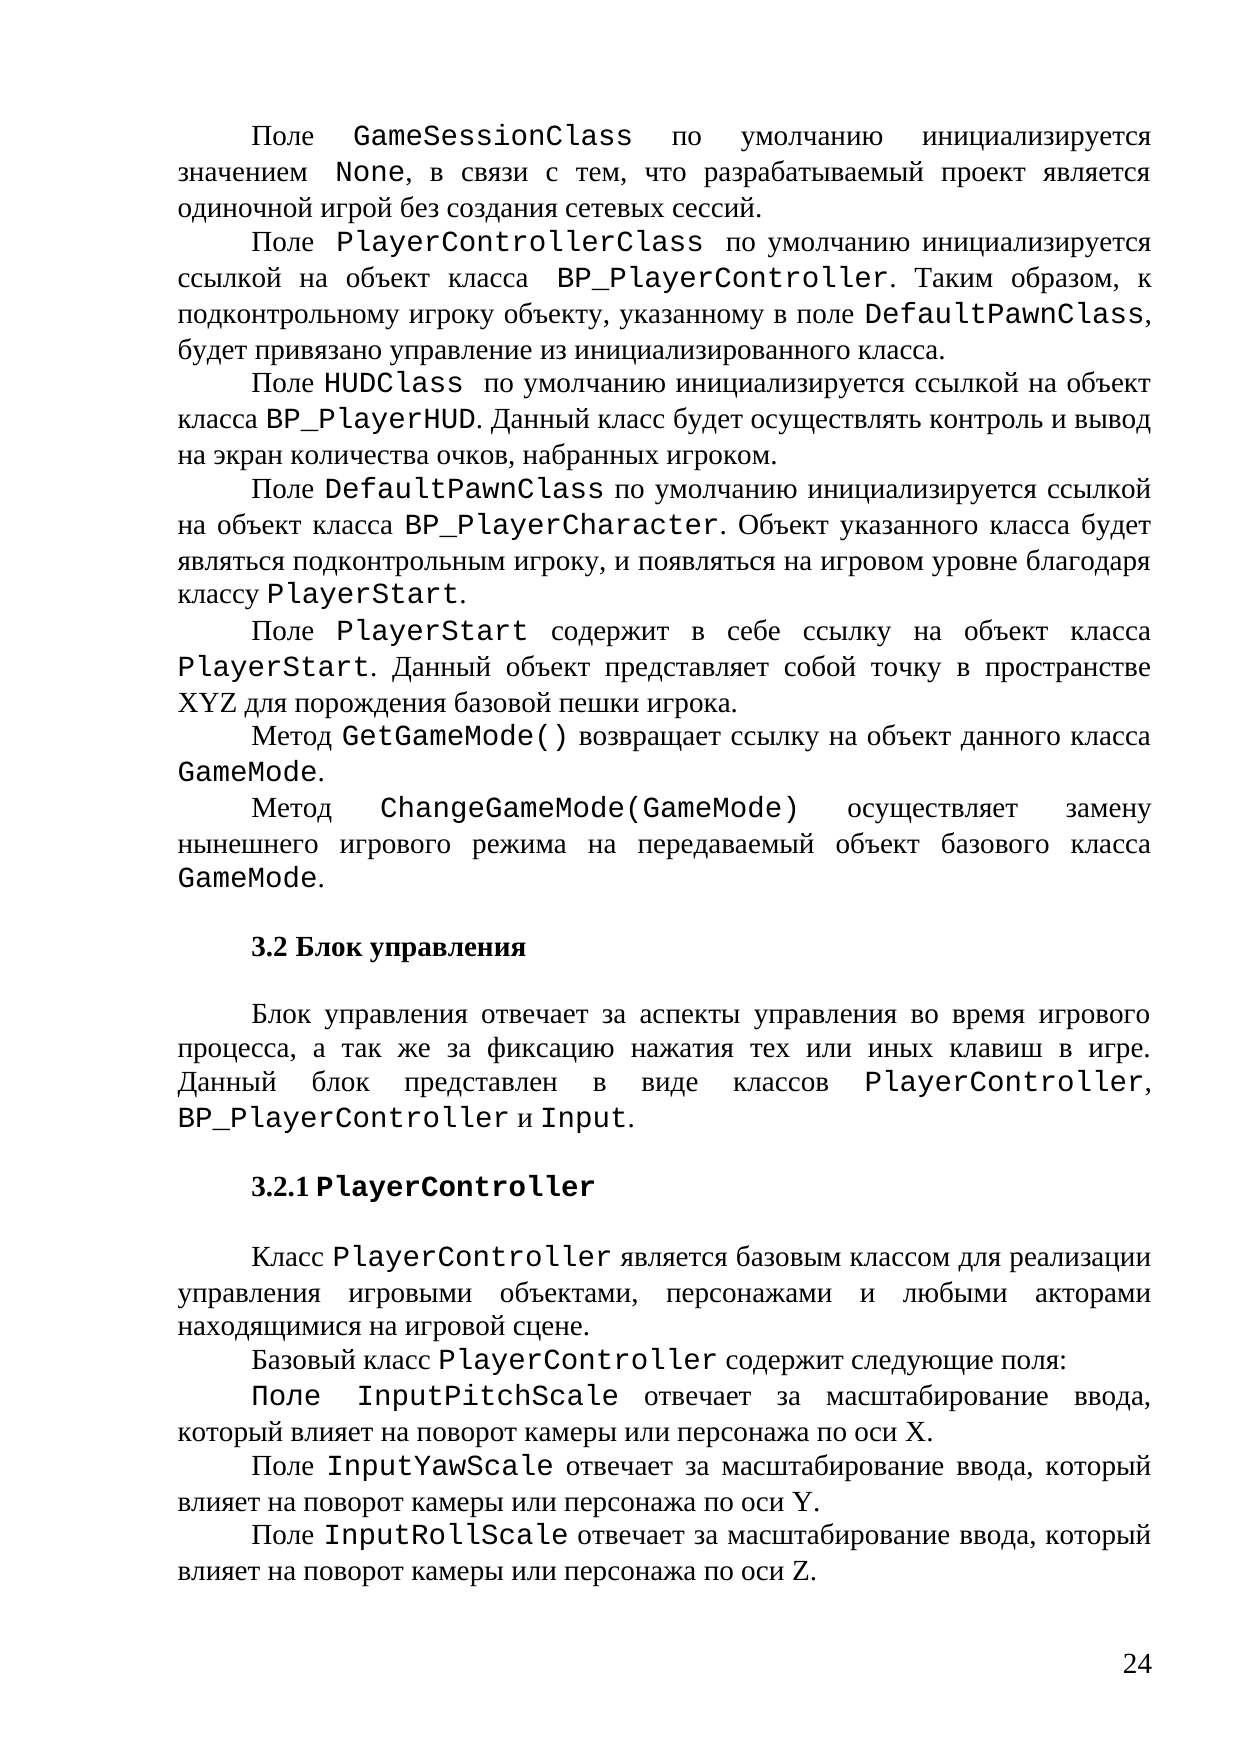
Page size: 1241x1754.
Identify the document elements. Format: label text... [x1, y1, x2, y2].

text Поле GameSessionClass по умолчанию инициализируется значением None, в связи с тем, что разрабатываемый проект является одиночной игрой без создания сетевых сессий. [177, 118, 1152, 224]
text Метод ChangeGameMode(GameMode) осуществляет замену нынешнего игрового режима на передаваемый объект базового класса GameMode. [177, 790, 1152, 896]
text Поле InputRollScale отвечает за масштабирование ввода, который влияет на поворот камеры или персонажа по оси Z. [177, 1517, 1152, 1587]
text Поле HUDClass по умолчанию инициализируется ссылкой на объект класса BP_PlayerHUD. Данный класс будет осуществлять контроль и вывод на экран количества очков, набранных игроком. [177, 365, 1152, 471]
text Поле PlayerControllerClass по умолчанию инициализируется ссылкой на объект класса BP_PlayerController. Таким образом, к подконтрольному игроку объекту, указанному в поле DefaultPawnClass, будет привязано управление из инициализированного класса. [177, 224, 1152, 365]
text Поле PlayerStart содержит в себе ссылку на объект класса PlayerStart. Данный объект представляет собой точку в пространстве XYZ для порождения базовой пешки игрока. [177, 613, 1152, 718]
text Поле DefaultPawnClass по умолчанию инициализируется ссылкой на объект класса BP_PlayerCharacter. Объект указанного класса будет являться подконтрольным игроку, и появляться на игровом уровне благодаря классу PlayerStart. [177, 471, 1152, 613]
text Поле InputYawScale отвечает за масштабирование ввода, который влияет на поворот камеры или персонажа по оси Y. [177, 1448, 1152, 1517]
text Блок управления отвечает за аспекты управления во время игрового процесса, а так же за фиксацию нажатия тех или иных клавиш в игре. Данный блок представлен в виде классов PlayerController, BP_PlayerController и Input. [177, 997, 1152, 1136]
list Блок управления [177, 929, 1152, 963]
text Базовый класс PlayerController содержит следующие поля: [177, 1342, 1152, 1378]
text Класс PlayerController является базовым классом для реализации управления игровыми объектами, персонажами и любыми акторами находящимися на игровой сцене. [177, 1239, 1152, 1342]
text Поле InputPitchScale отвечает за масштабирование ввода, который влияет на поворот камеры или персонажа по оси X. [177, 1378, 1152, 1448]
text Метод GetGameMode() возвращает ссылку на объект данного класса GameMode. [177, 718, 1152, 790]
list PlayerController [177, 1169, 1152, 1205]
